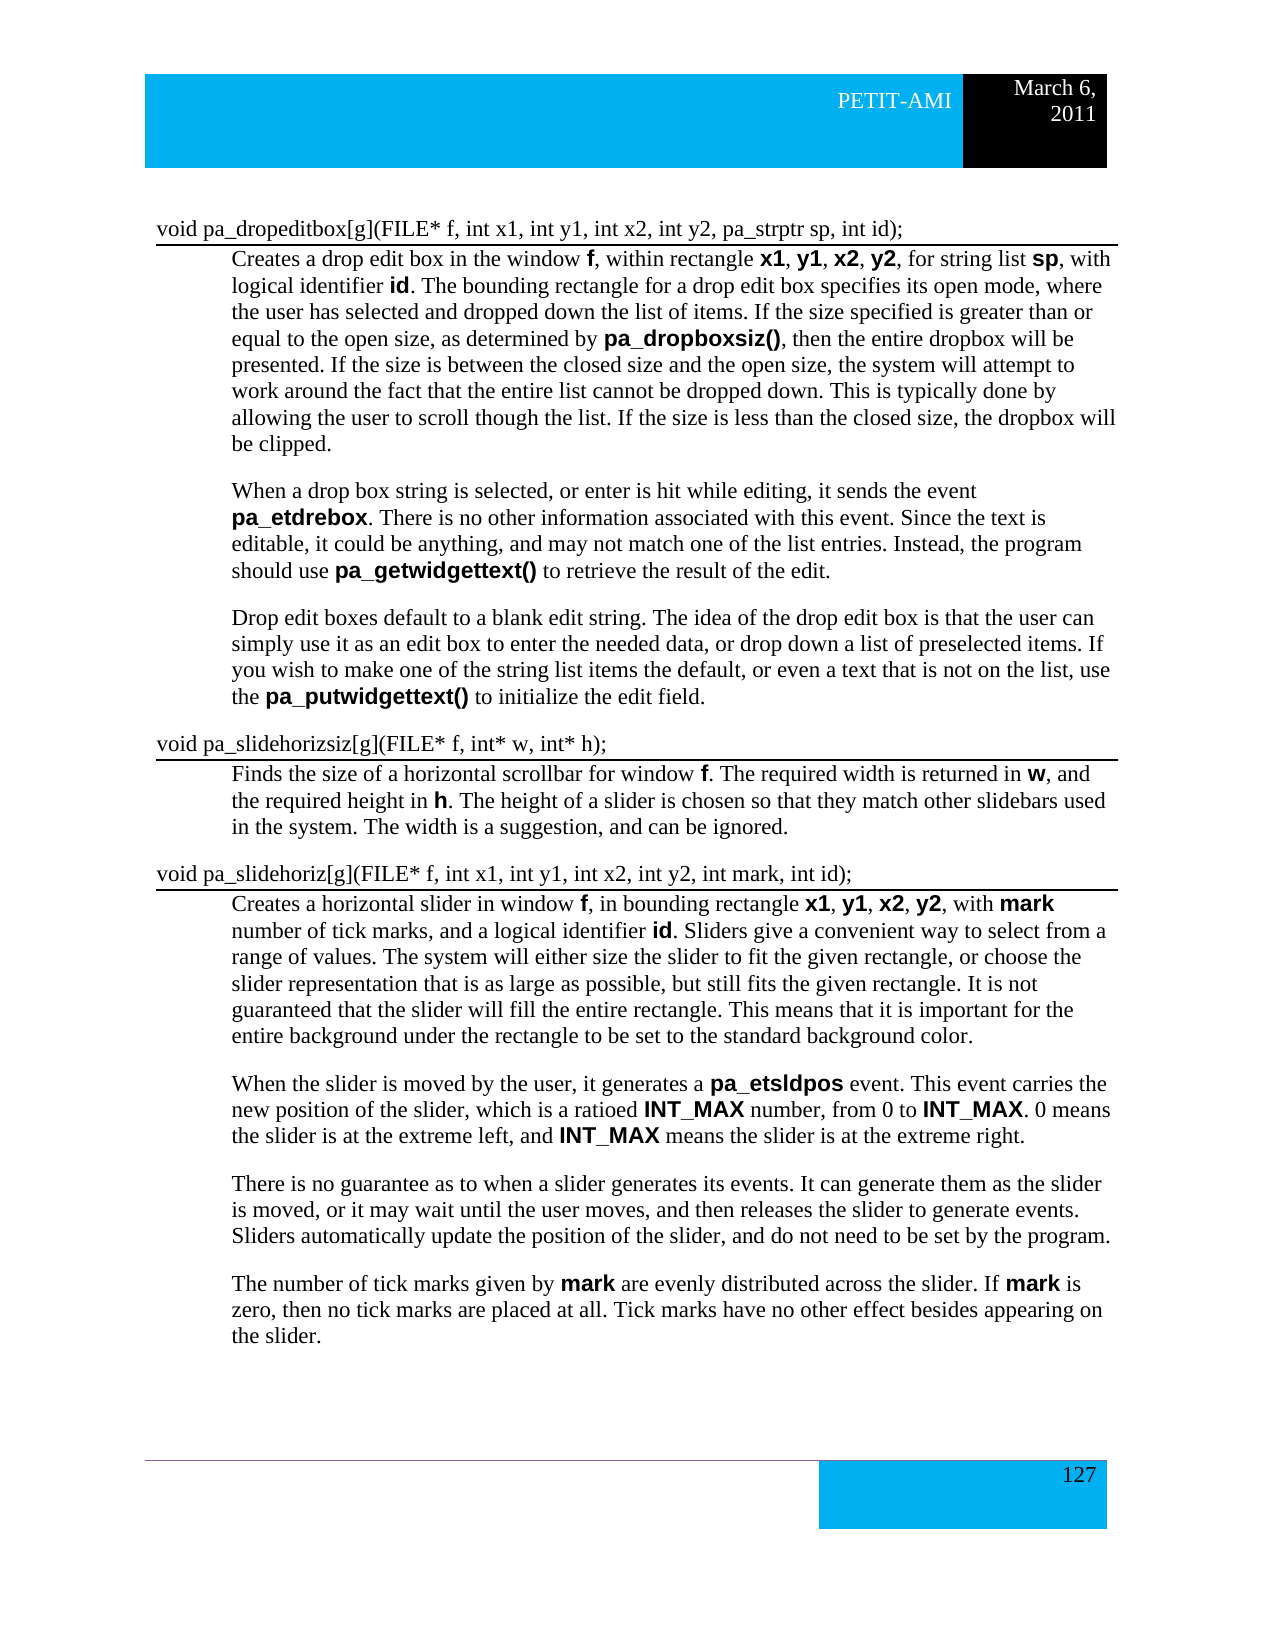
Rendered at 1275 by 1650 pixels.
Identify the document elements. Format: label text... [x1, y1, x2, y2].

text When the slider is moved by the user, it generates a pa_etsldpos event. This event carries the new position of the slider, which is a ratioed INT_MAX number, from 0 to INT_MAX. 0 means the slider is at the extreme left, and INT_MAX means the slider is at the extreme right. [231, 1069, 1118, 1149]
text There is no guarantee as to when a slider generates its events. It can generate them as the slider is moved, or it may wait until the user moves, and then releases the slider to generate events. Sliders automatically update the position of the slider, and do not need to be set by the program. [231, 1170, 1118, 1249]
text void pa_dropeditbox[g](FILE* f, int x1, int y1, int x2, int y2, pa_strptr sp, int id); [156, 215, 1118, 244]
text Drop edit boxes default to a blank edit string. The idea of the drop edit box is that the user can simply use it as an edit box to enter the needed data, or drop down a list of preselected items. If you wish to make one of the string list items the default, or even a text that is not on the list, use the pa_putwidgettext() to initialize the edit field. [231, 604, 1118, 709]
text void pa_slidehoriz[g](FILE* f, int x1, int y1, int x2, int y2, int mark, int id); [156, 860, 1118, 889]
text void pa_slidehorizsiz[g](FILE* f, int* w, int* h); [156, 730, 1118, 759]
text Creates a horizontal slider in window f, in bounding rectangle x1, y1, x2, y2, with mark number of tick marks, and a logical identifier id. Sliders give a convenient way to select from a range of values. The system will either size the slider to fit the given rectangle, or choose the slider representation that is as large as possible, but still fits the given rectangle. It is not guaranteed that the slider will fill the entire rectangle. This means that it is important for the entire background under the rectangle to be set to the standard background color. [231, 891, 1118, 1049]
text When a drop box string is selected, or enter is hit while editing, it sends the event pa_etdrebox. There is no other information associated with this event. Since the text is editable, it could be anything, and may not match one of the list entries. Instead, the program should use pa_getwidgettext() to retrieve the result of the edit. [231, 477, 1118, 583]
text Finds the size of a horizontal scrollbar for window f. The required width is returned in w, and the required height in h. The height of a slider is chosen so that they match other slidebars used in the system. The width is a suggestion, and can be ignored. [231, 761, 1118, 839]
text Creates a drop edit box in the window f, within rectangle x1, y1, x2, y2, for string list sp, with logical identifier id. The bounding rectangle for a drop edit box specifies its open mode, where the user has selected and dropped down the list of items. If the size specified is greater than or equal to the open size, as determined by pa_dropboxsiz(), then the entire dropbox will be presented. If the size is between the closed size and the open size, the system will attempt to work around the fact that the entire list cannot be dropped down. This is typically done by allowing the user to scroll though the list. If the size is less than the closed size, the dropbox will be clipped. [231, 246, 1118, 457]
text The number of tick marks given by mark are evenly distributed across the slider. If mark is zero, then no tick marks are placed at all. Tick marks have no other effect besides appearing on the slider. [231, 1269, 1118, 1349]
